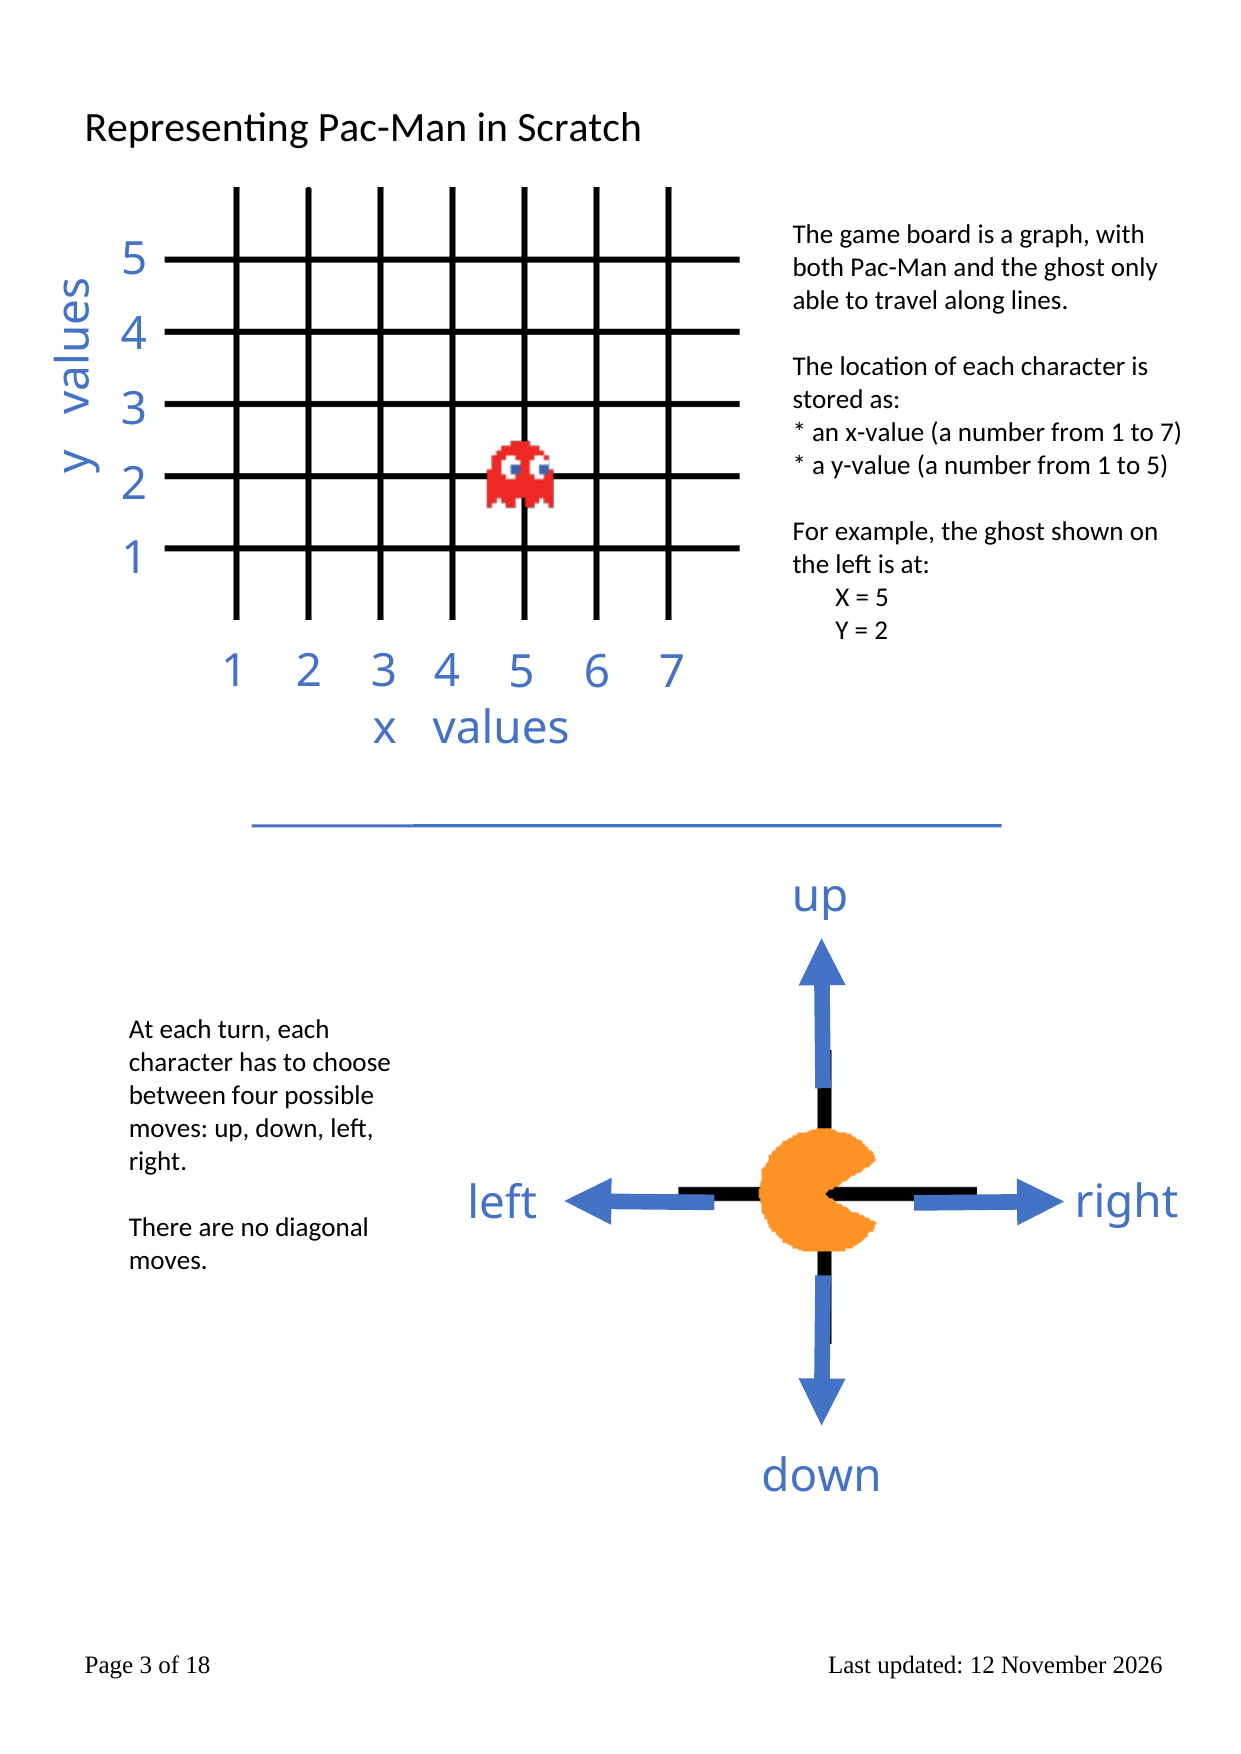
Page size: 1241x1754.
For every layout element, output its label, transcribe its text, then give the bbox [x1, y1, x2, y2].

text Representing Pac-Man in Scratch [84, 101, 1163, 152]
picture [164, 187, 740, 620]
picture [678, 1050, 977, 1344]
